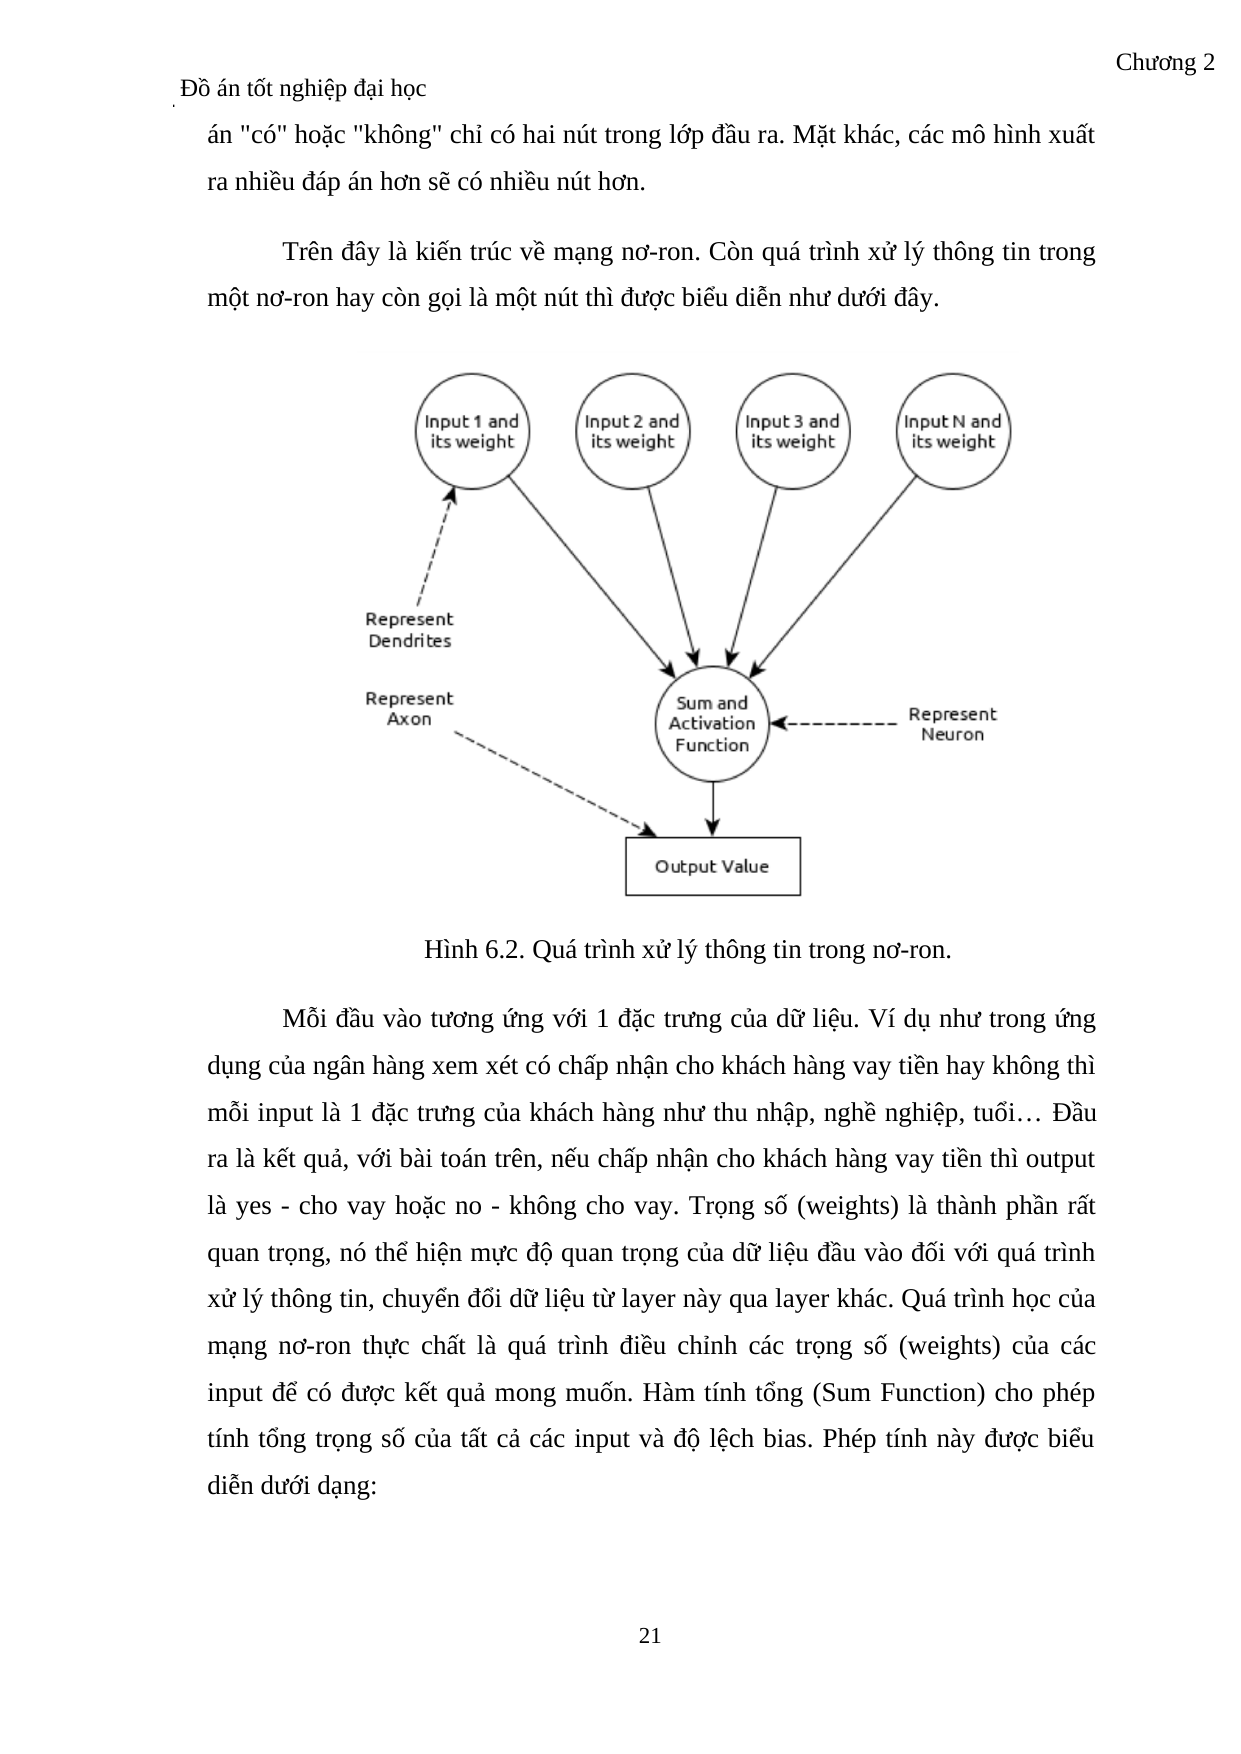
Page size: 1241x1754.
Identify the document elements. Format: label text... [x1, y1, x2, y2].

text Mỗi đầu vào tương ứng với 1 đặc trưng của dữ liệu. Ví dụ như trong ứng dụng của ngân hàng xem xét có chấp nhận cho khách hàng vay tiền hay không thì mỗi input là 1 đặc trưng của khách hàng như thu nhập, nghề nghiệp, tuổi… Đầu ra là kết quả, với bài toán trên, nếu chấp nhận cho khách hàng vay tiền thì output là yes - cho vay hoặc no - không cho vay. Trọng số (weights) là thành phần rất quan trọng, nó thể hiện mực độ quan trọng của dữ liệu đầu vào đối với quá trình xử lý thông tin, chuyển đổi dữ liệu từ layer này qua layer khác. Quá trình học của mạng nơ-ron thực chất là quá trình điều chỉnh các trọng số (weights) của các input để có được kết quả mong muốn. Hàm tính tổng (Sum Function) cho phép tính tổng trọng số của tất cả các input và độ lệch bias. Phép tính này được biểu diễn dưới dạng: [207, 1002, 1097, 1500]
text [207, 118, 1097, 196]
picture [356, 351, 1020, 909]
text Trên đây là kiến trúc về mạng nơ-ron. Còn quá trình xử lý thông tin trong một nơ-ron hay còn gọi là một nút thì được biểu diễn như dưới đây. [207, 235, 1097, 313]
